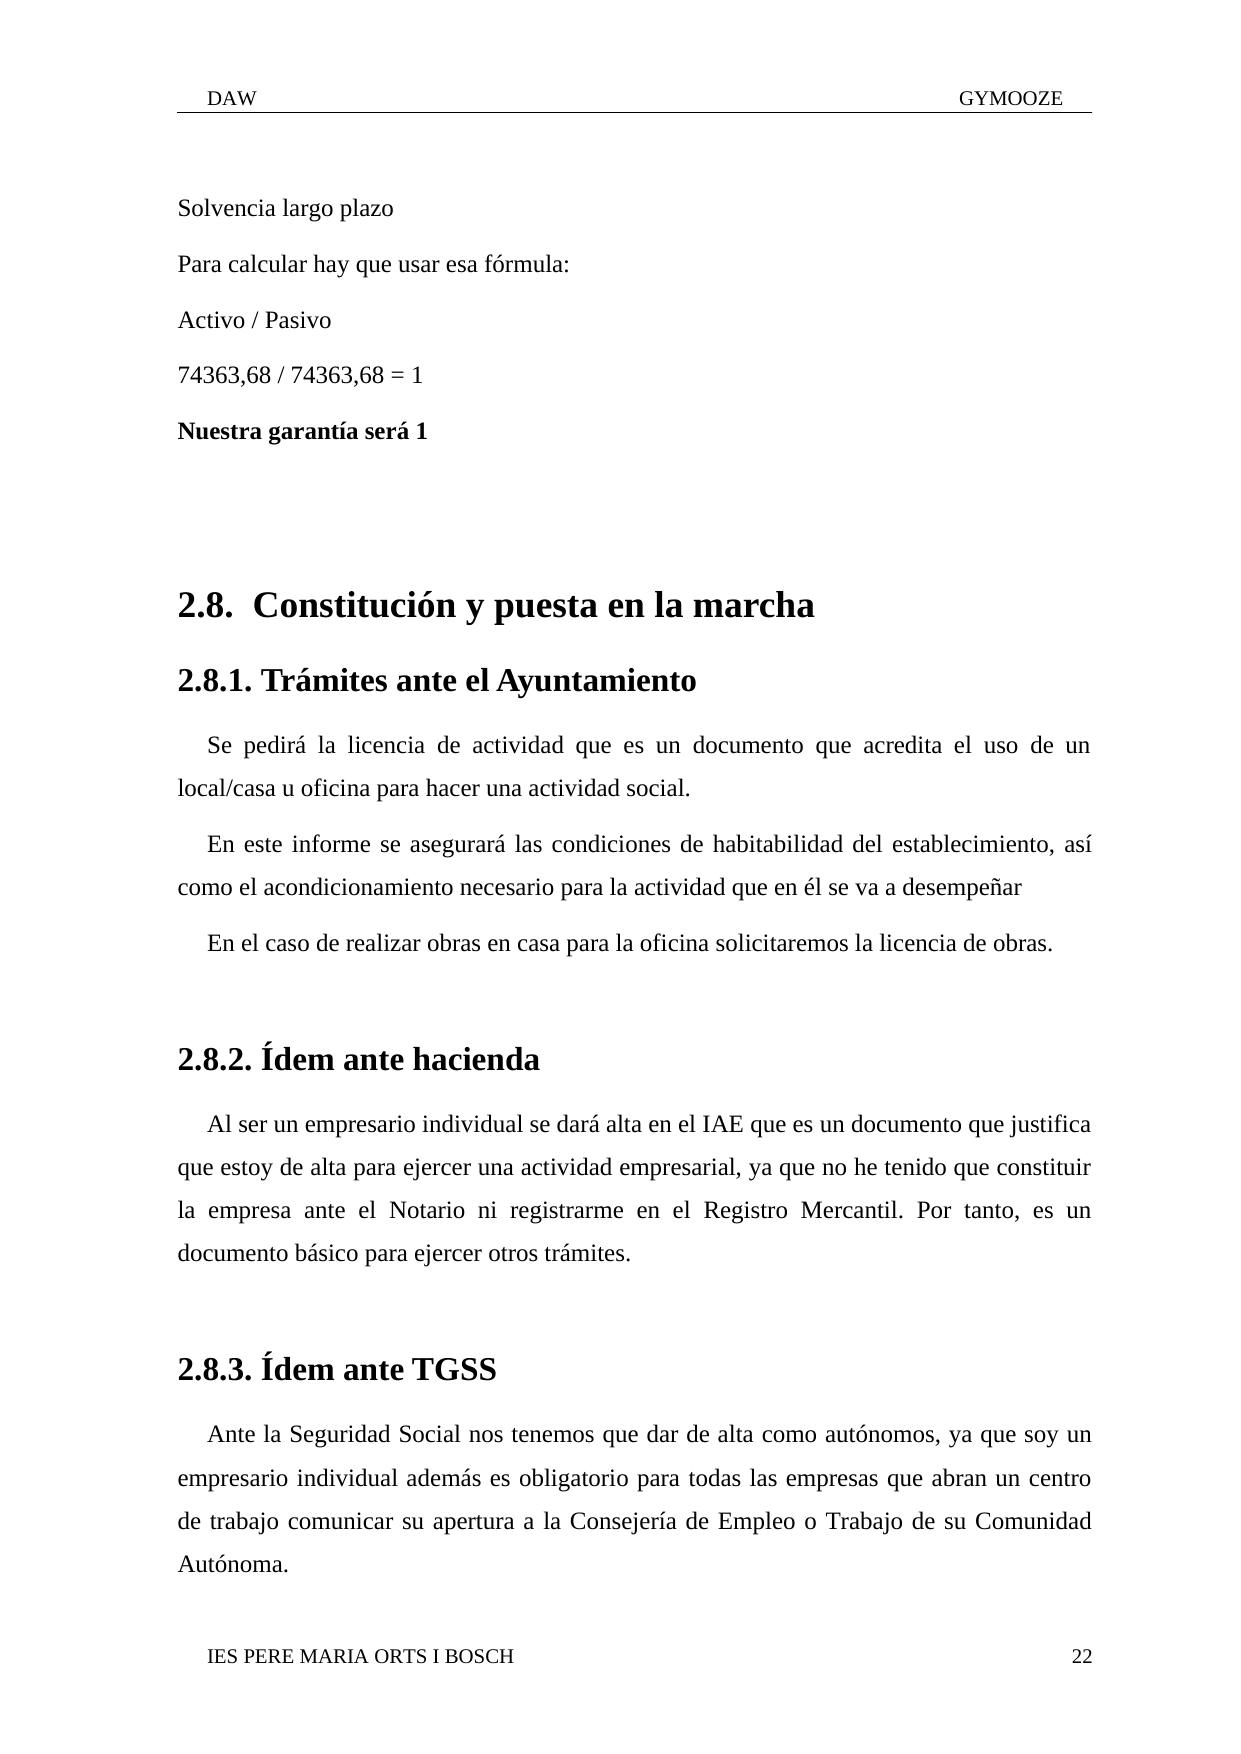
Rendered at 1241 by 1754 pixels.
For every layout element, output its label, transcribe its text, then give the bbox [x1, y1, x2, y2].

text Solvencia largo plazo [177, 193, 1092, 222]
text Ídem ante hacienda [177, 1039, 1092, 1077]
text Para calcular hay que usar esa fórmula: [177, 249, 1092, 278]
text 74363,68 / 74363,68 = 1 [177, 360, 1092, 389]
text En este informe se asegurará las condiciones de habitabilidad del establecimiento, así como el acondicionamiento necesario para la actividad que en él se va a desempeñar [177, 829, 1092, 901]
text Trámites ante el Ayuntamiento [177, 660, 1092, 698]
text Al ser un empresario individual se dará alta en el IAE que es un documento que justifica que estoy de alta para ejercer una actividad empresarial, ya que no he tenido que constituir la empresa ante el Notario ni registrarme en el Registro Mercantil. Por tanto, es un documento básico para ejercer otros trámites. [177, 1109, 1092, 1267]
text Activo / Pasivo [177, 305, 1092, 333]
text Ante la Seguridad Social nos tenemos que dar de alta como autónomos, ya que soy un empresario individual además es obligatorio para todas las empresas que abran un centro de trabajo comunicar su apertura a la Consejería de Empleo o Trabajo de su Comunidad Autónoma. [177, 1419, 1092, 1578]
text Se pedirá la licencia de actividad que es un documento que acredita el uso de un local/casa u oficina para hacer una actividad social. [177, 730, 1092, 802]
text En el caso de realizar obras en casa para la oficina solicitaremos la licencia de obras. [177, 928, 1092, 956]
text Nuestra garantía será 1 [177, 416, 1092, 445]
text Ídem ante TGSS [177, 1349, 1092, 1388]
text Constitución y puesta en la marcha [177, 583, 1092, 626]
